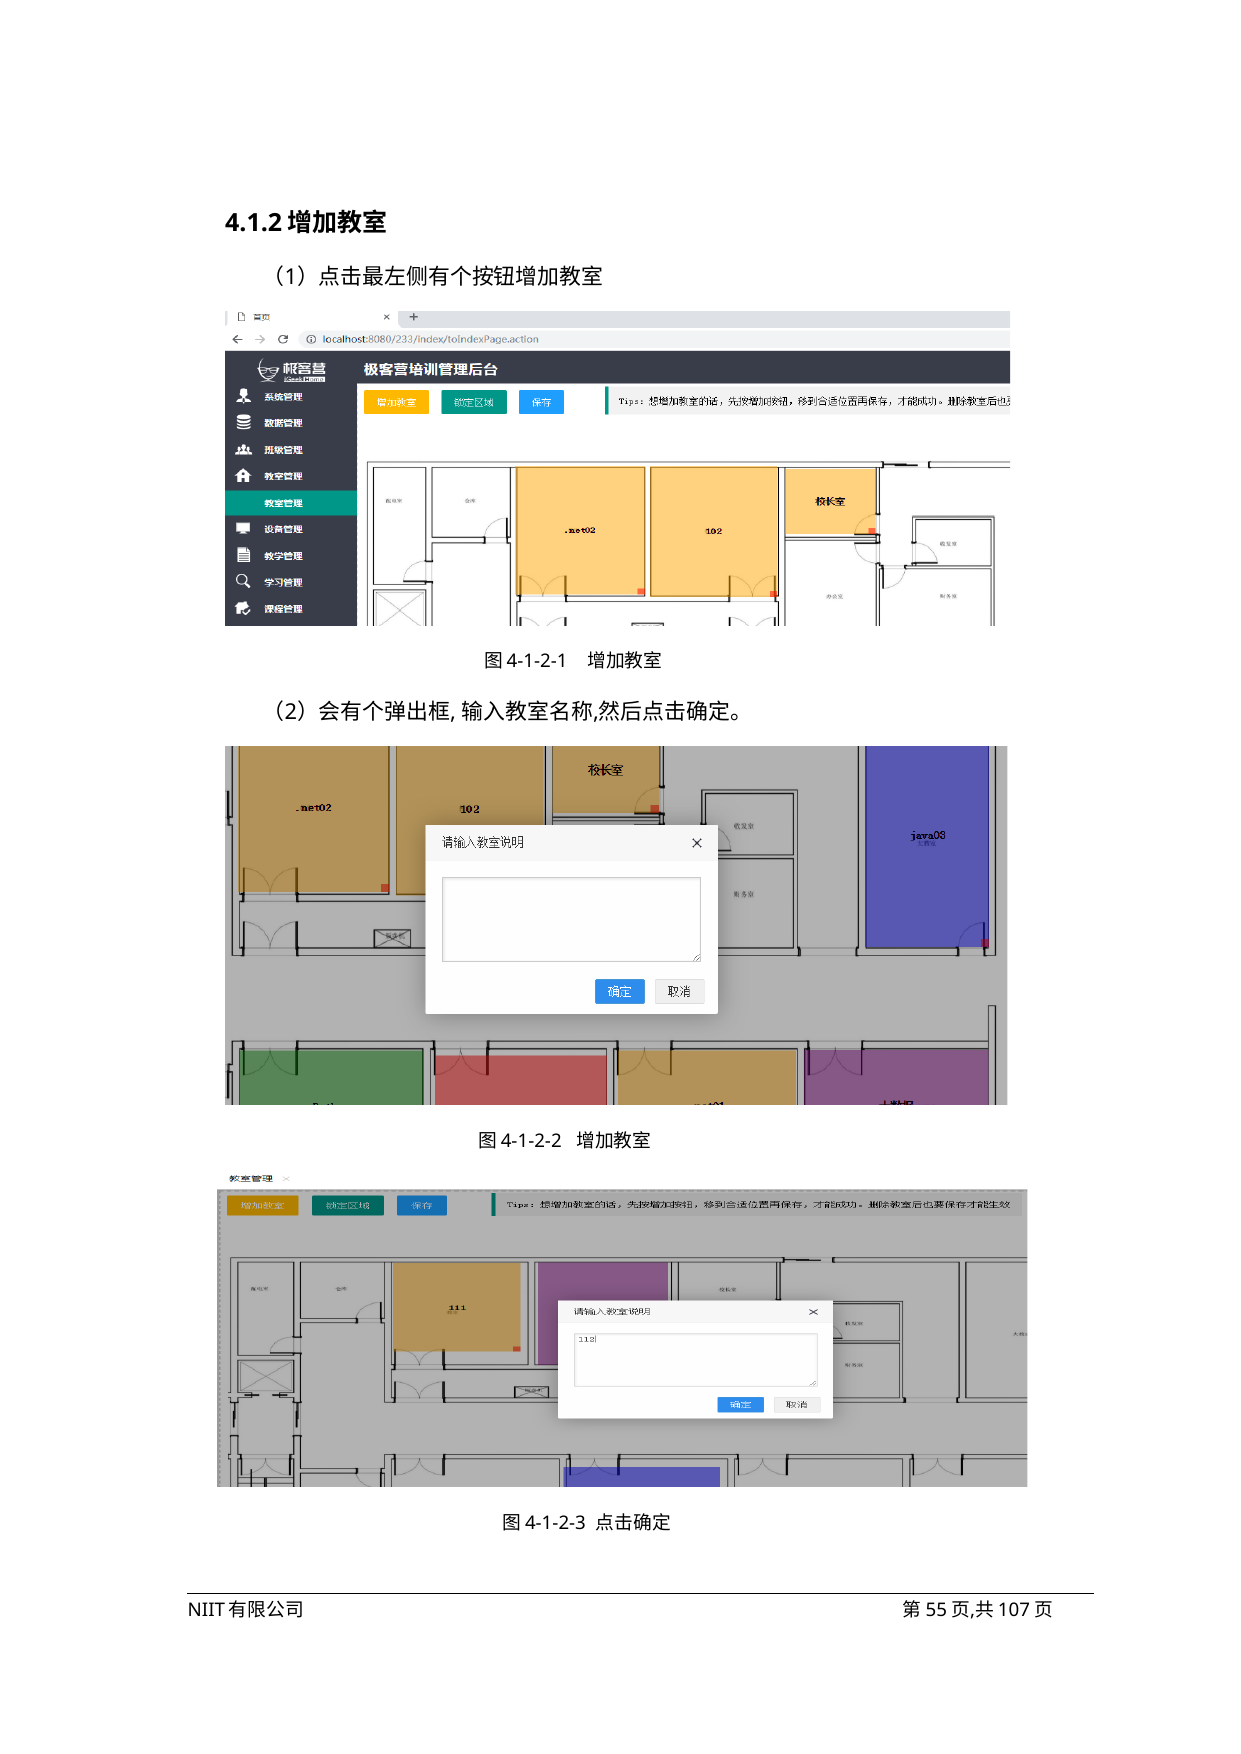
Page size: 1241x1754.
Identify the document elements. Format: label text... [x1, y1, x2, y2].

text 图4-1-2-1 增加教室 [187, 646, 1053, 673]
text 图4-1-2-2 增加教室 [187, 1126, 1053, 1153]
picture [213, 1173, 1028, 1487]
picture [225, 311, 1011, 626]
text （2）会有个弹出框, 输入教室名称,然后点击确定。 [187, 694, 1053, 726]
text 图4-1-2-3 点击确定 [187, 1508, 1053, 1535]
list 4.1.2增加教室 [225, 202, 1053, 238]
text （1）点击最左侧有个按钮增加教室 [187, 259, 1053, 291]
picture [225, 746, 1008, 1105]
